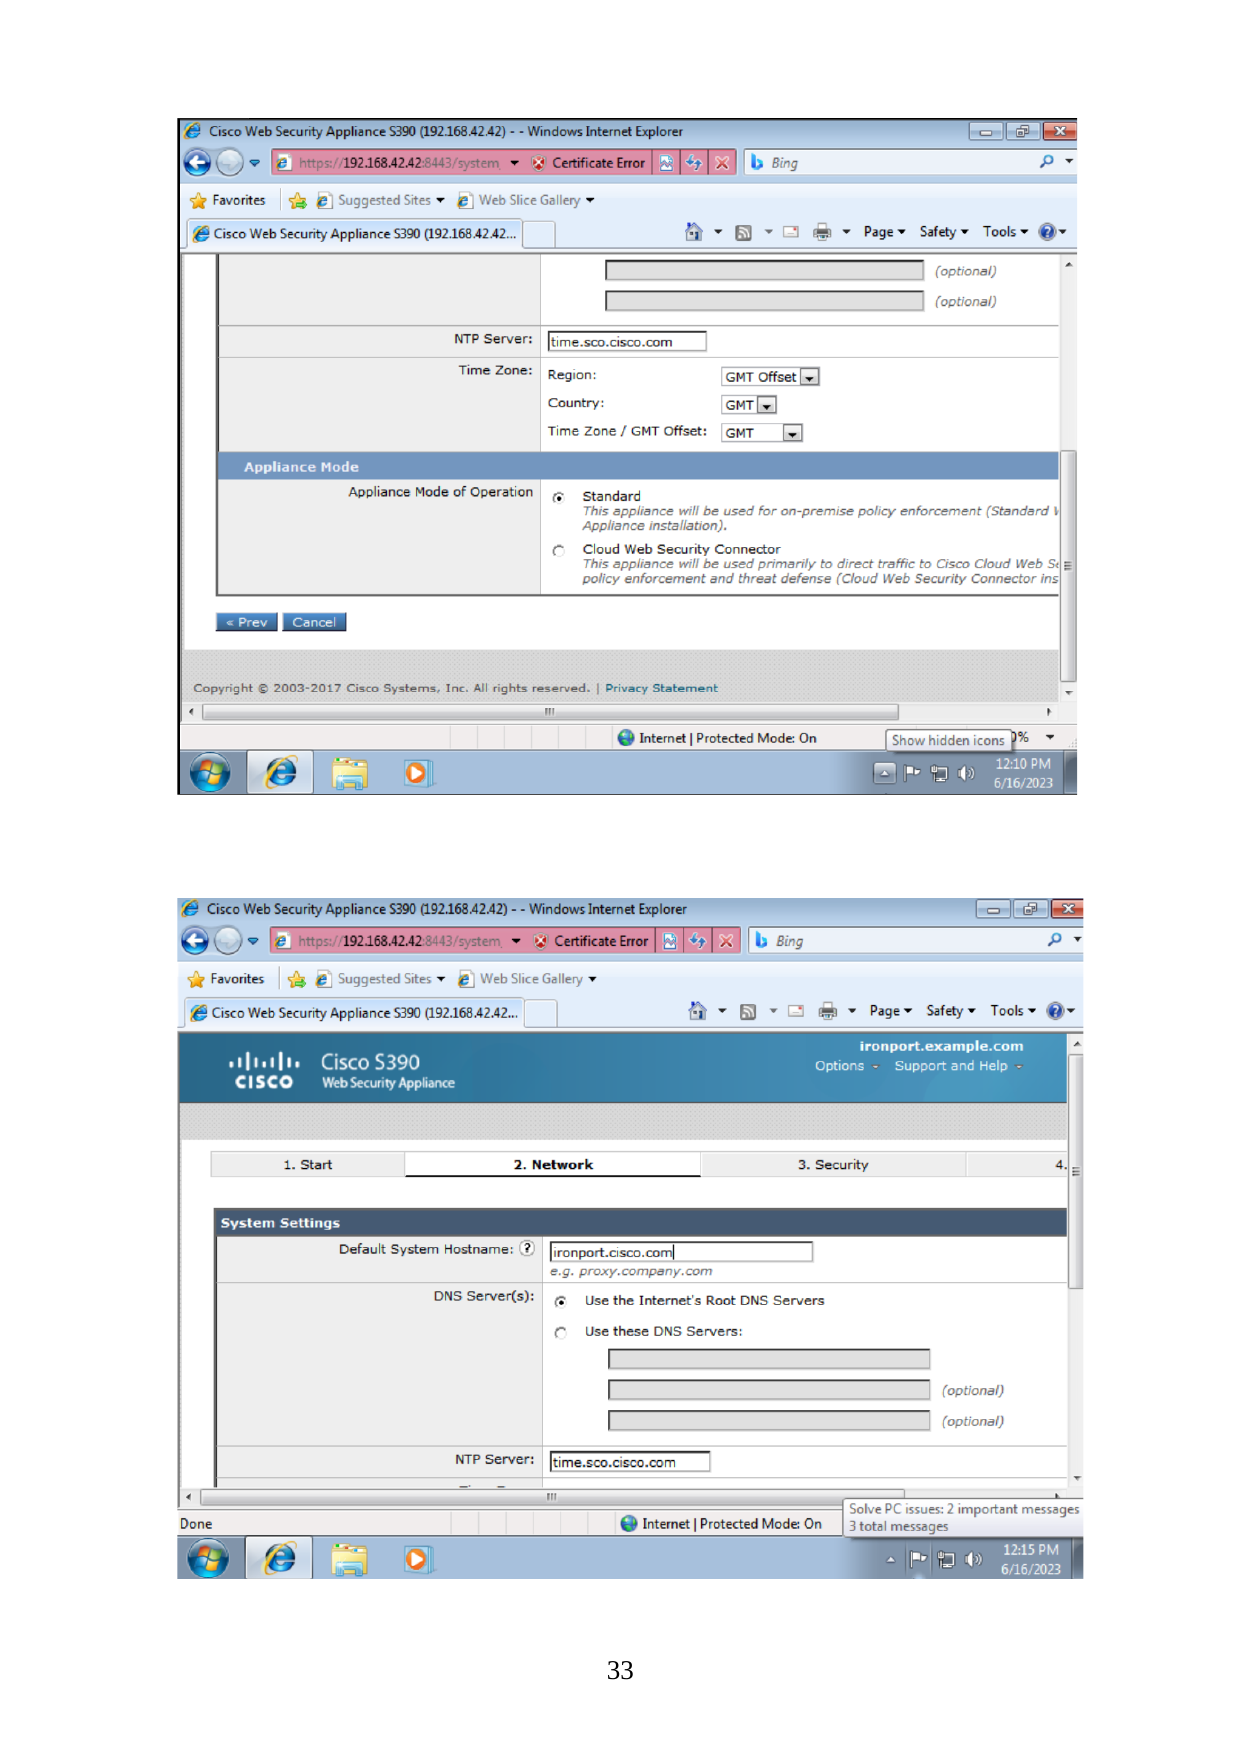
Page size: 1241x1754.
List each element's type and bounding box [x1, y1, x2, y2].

picture [177, 898, 1084, 1579]
picture [177, 118, 1078, 795]
